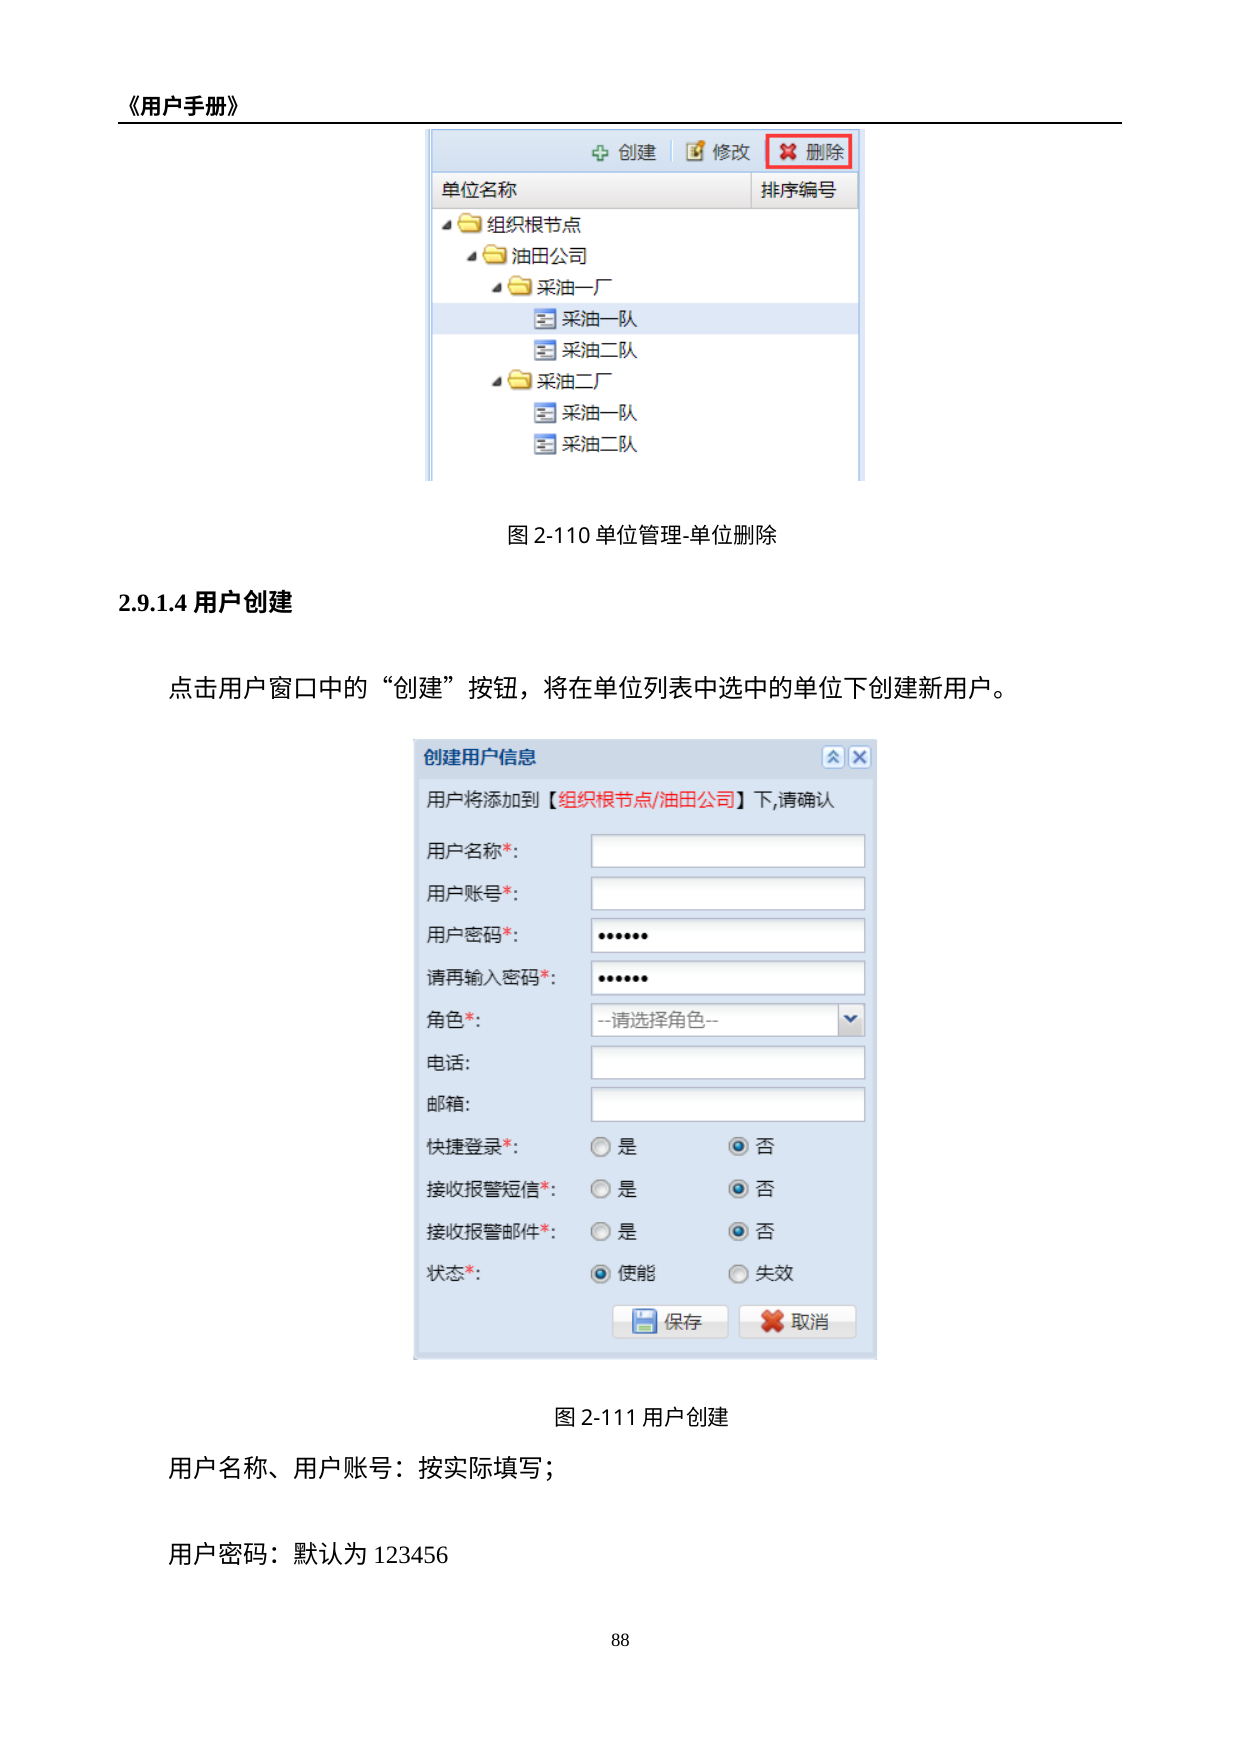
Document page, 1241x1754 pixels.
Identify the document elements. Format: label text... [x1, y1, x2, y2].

text 图2-110单位管理-单位删除 [118, 517, 1122, 551]
text 点击用户窗口中的“创建”按钮，将在单位列表中选中的单位下创建新用户。 [118, 653, 1122, 721]
subtitle 2.9.1.4 用户创建 [118, 567, 1122, 635]
text 用户密码：默认为123456 [118, 1519, 1122, 1587]
text 图2-111用户创建 [118, 1399, 1122, 1433]
text 用户名称、用户账号：按实际填写； [118, 1433, 1122, 1501]
picture [413, 739, 878, 1360]
picture [425, 129, 865, 481]
